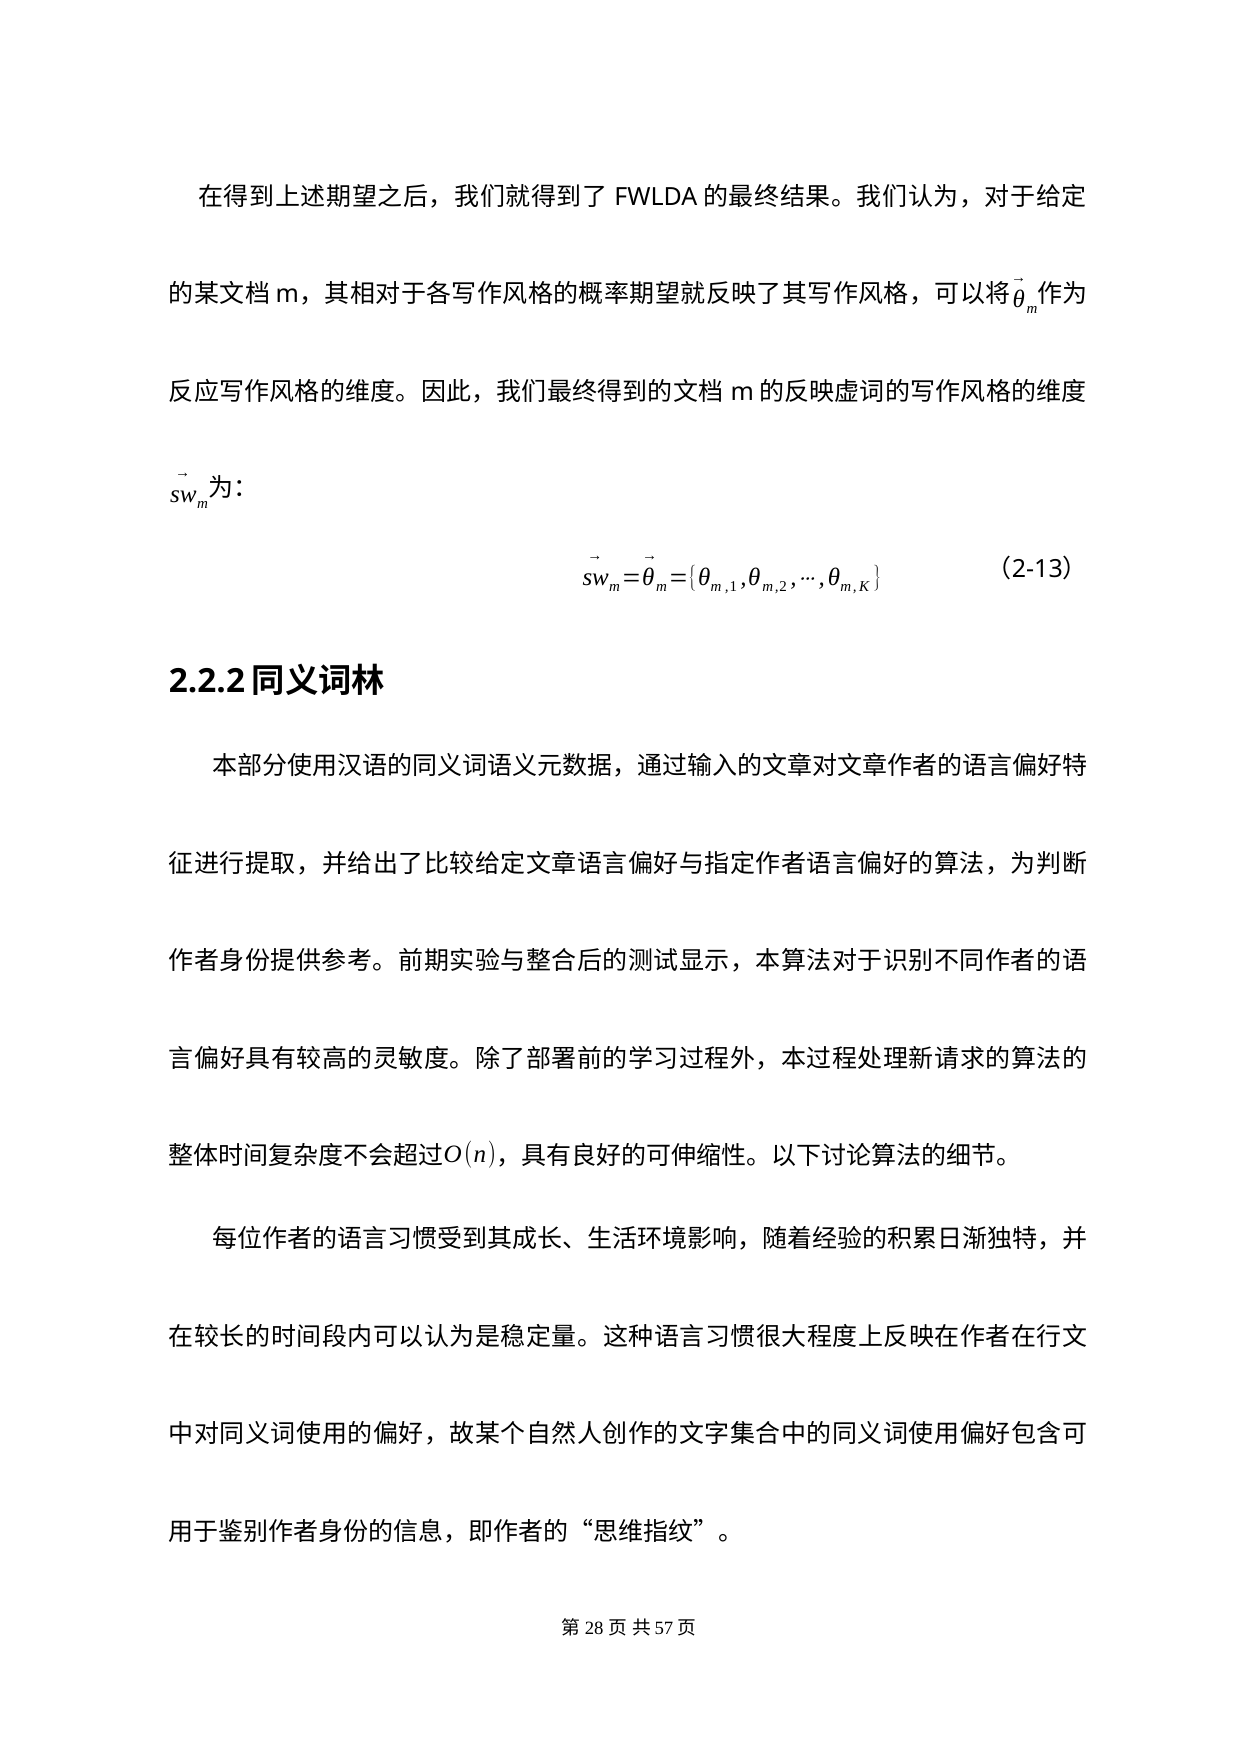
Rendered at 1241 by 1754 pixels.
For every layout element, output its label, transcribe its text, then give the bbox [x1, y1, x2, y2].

subtitle 2.2.2同义词林 [169, 646, 1087, 711]
text 每位作者的语言习惯受到其成长、生活环境影响，随着经验的积累日渐独特，并在较长的时间段内可以认为是稳定量。这种语言习惯很大程度上反映在作者在行文中对同义词使用的偏好，故某个自然人创作的文字集合中的同义词使用偏好包含可用于鉴别作者身份的信息，即作者的“思维指纹”。 [169, 1204, 1087, 1562]
text （2-13） [169, 538, 1087, 603]
text 在得到上述期望之后，我们就得到了FWLDA的最终结果。我们认为，对于给定的某文档m，其相对于各写作风格的概率期望就反映了其写作风格，可以将作为反应写作风格的维度。因此，我们最终得到的文档m的反映虚词的写作风格的维度为： [169, 162, 1087, 519]
text 本部分使用汉语的同义词语义元数据，通过输入的文章对文章作者的语言偏好特征进行提取，并给出了比较给定文章语言偏好与指定作者语言偏好的算法，为判断作者身份提供参考。前期实验与整合后的测试显示，本算法对于识别不同作者的语言偏好具有较高的灵敏度。除了部署前的学习过程外，本过程处理新请求的算法的整体时间复杂度不会超过，具有良好的可伸缩性。以下讨论算法的细节。 [169, 731, 1087, 1186]
